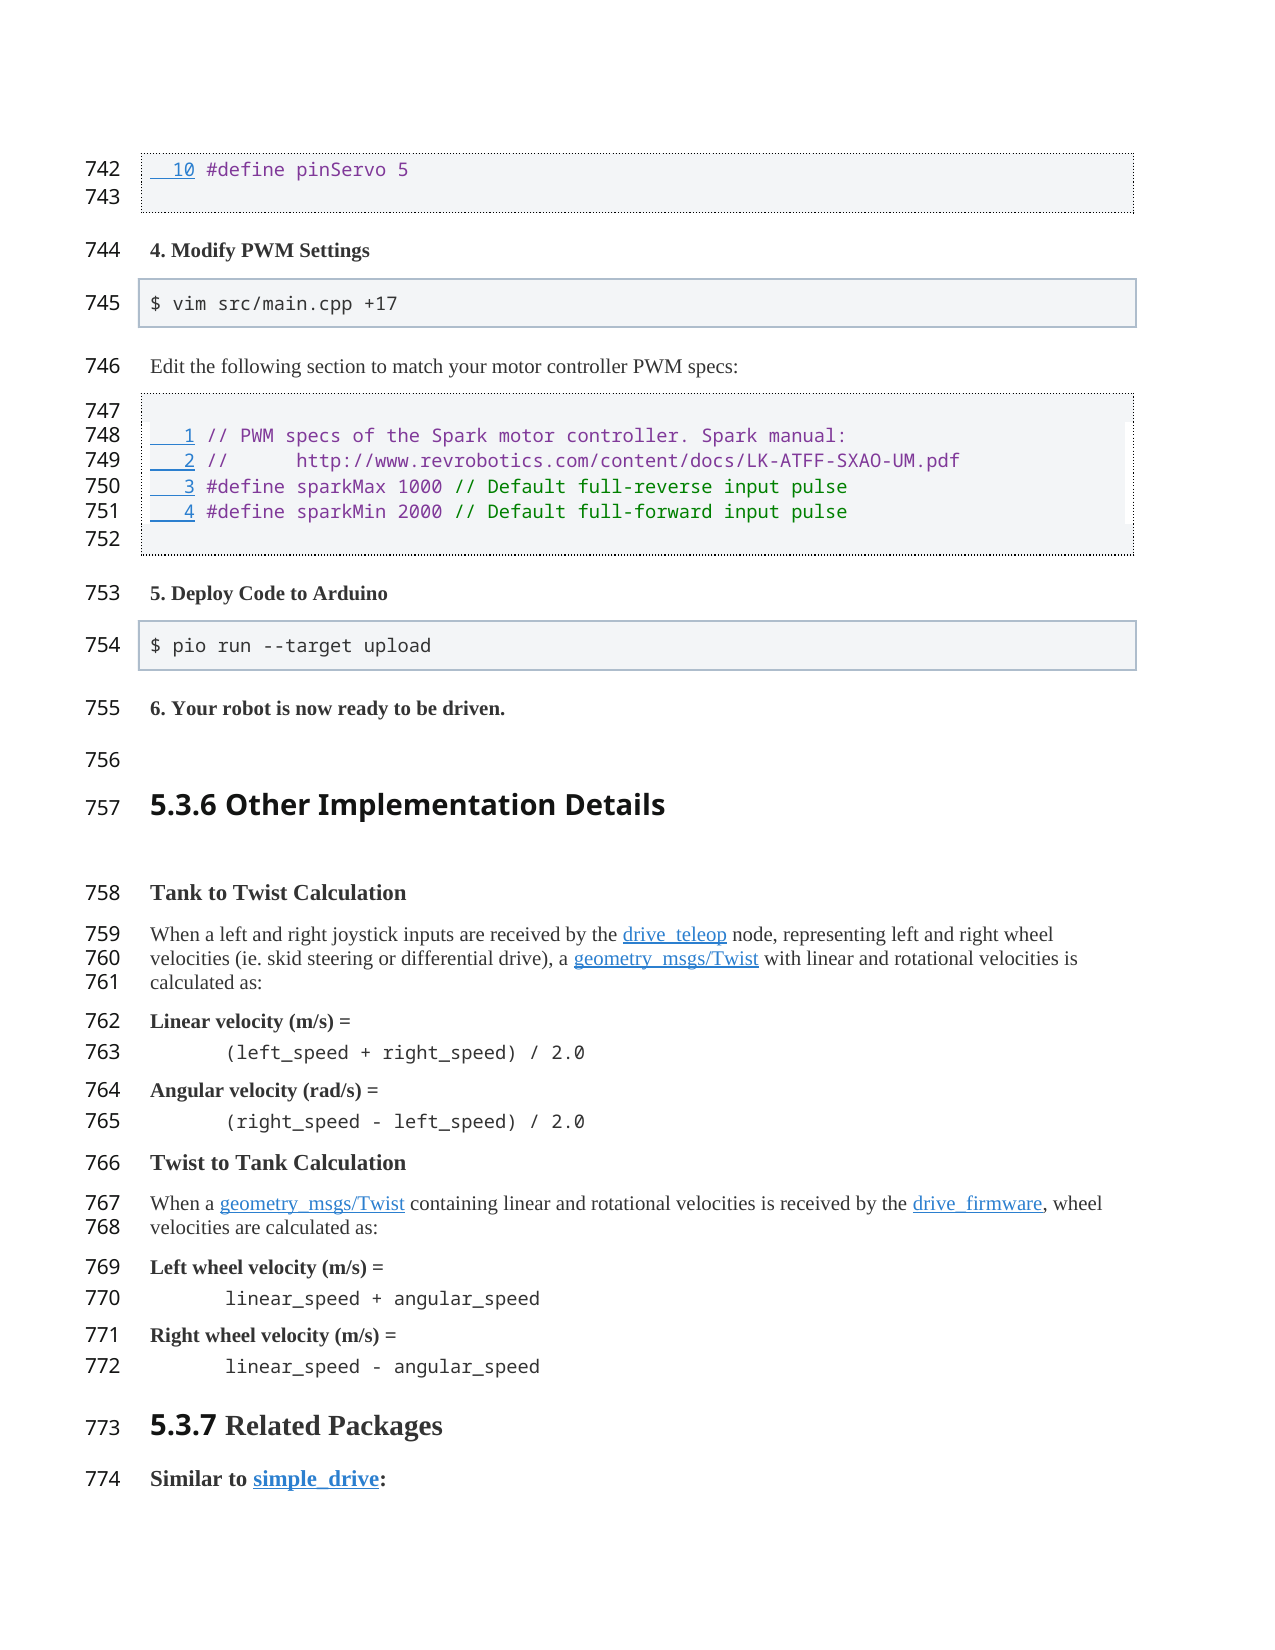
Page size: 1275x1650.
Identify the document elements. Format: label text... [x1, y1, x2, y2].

text 4 #define sparkMin 2000 // Default full-forward input pulse [150, 498, 1125, 521]
text Similar to simple_drive: [150, 1465, 1125, 1492]
text Linear velocity (m/s) = [150, 1009, 1125, 1033]
text Twist to Tank Calculation [150, 1149, 1125, 1175]
text $ pio run --target upload [140, 622, 1135, 669]
text 10 #define pinServo 5 [141, 153, 1134, 179]
text $ vim src/main.cpp +17 [140, 280, 1135, 326]
text 3 #define sparkMax 1000 // Default full-reverse input pulse [150, 473, 1125, 498]
subtitle Related Packages [150, 1404, 1125, 1444]
text 6. Your robot is now ready to be driven. [150, 696, 1125, 720]
text When a geometry_msgs/Twist containing linear and rotational velocities is received by the drive_firmware, wheel velocities are calculated as: [150, 1191, 1125, 1239]
text When a left and right joystick inputs are received by the drive_teleop node, representing left and right wheel velocities (ie. skid steering or differential drive), a geometry_msgs/Twist with linear and rotational velocities is calculated as: [150, 921, 1125, 994]
text Angular velocity (rad/s) = [150, 1078, 1125, 1102]
text linear_speed - angular_speed [225, 1353, 1125, 1379]
text Tank to Twist Calculation [150, 879, 1125, 906]
text Right wheel velocity (m/s) = [150, 1323, 1125, 1347]
text (right_speed - left_speed) / 2.0 [225, 1108, 1125, 1133]
text 5. Deploy Code to Arduino [150, 581, 1125, 604]
text (left_speed + right_speed) / 2.0 [225, 1039, 1125, 1065]
text 1 // PWM specs of the Spark motor controller. Spark manual: [150, 422, 1125, 447]
text linear_speed + angular_speed [225, 1285, 1125, 1311]
subtitle Other Implementation Details [150, 784, 1125, 824]
text 4. Modify PWM Settings [150, 238, 1125, 262]
text 2 // http://www.revrobotics.com/content/docs/LK-ATFF-SXAO-UM.pdf [150, 447, 1125, 473]
text Left wheel velocity (m/s) = [150, 1255, 1125, 1279]
text Edit the following section to match your motor controller PWM specs: [150, 353, 1125, 378]
